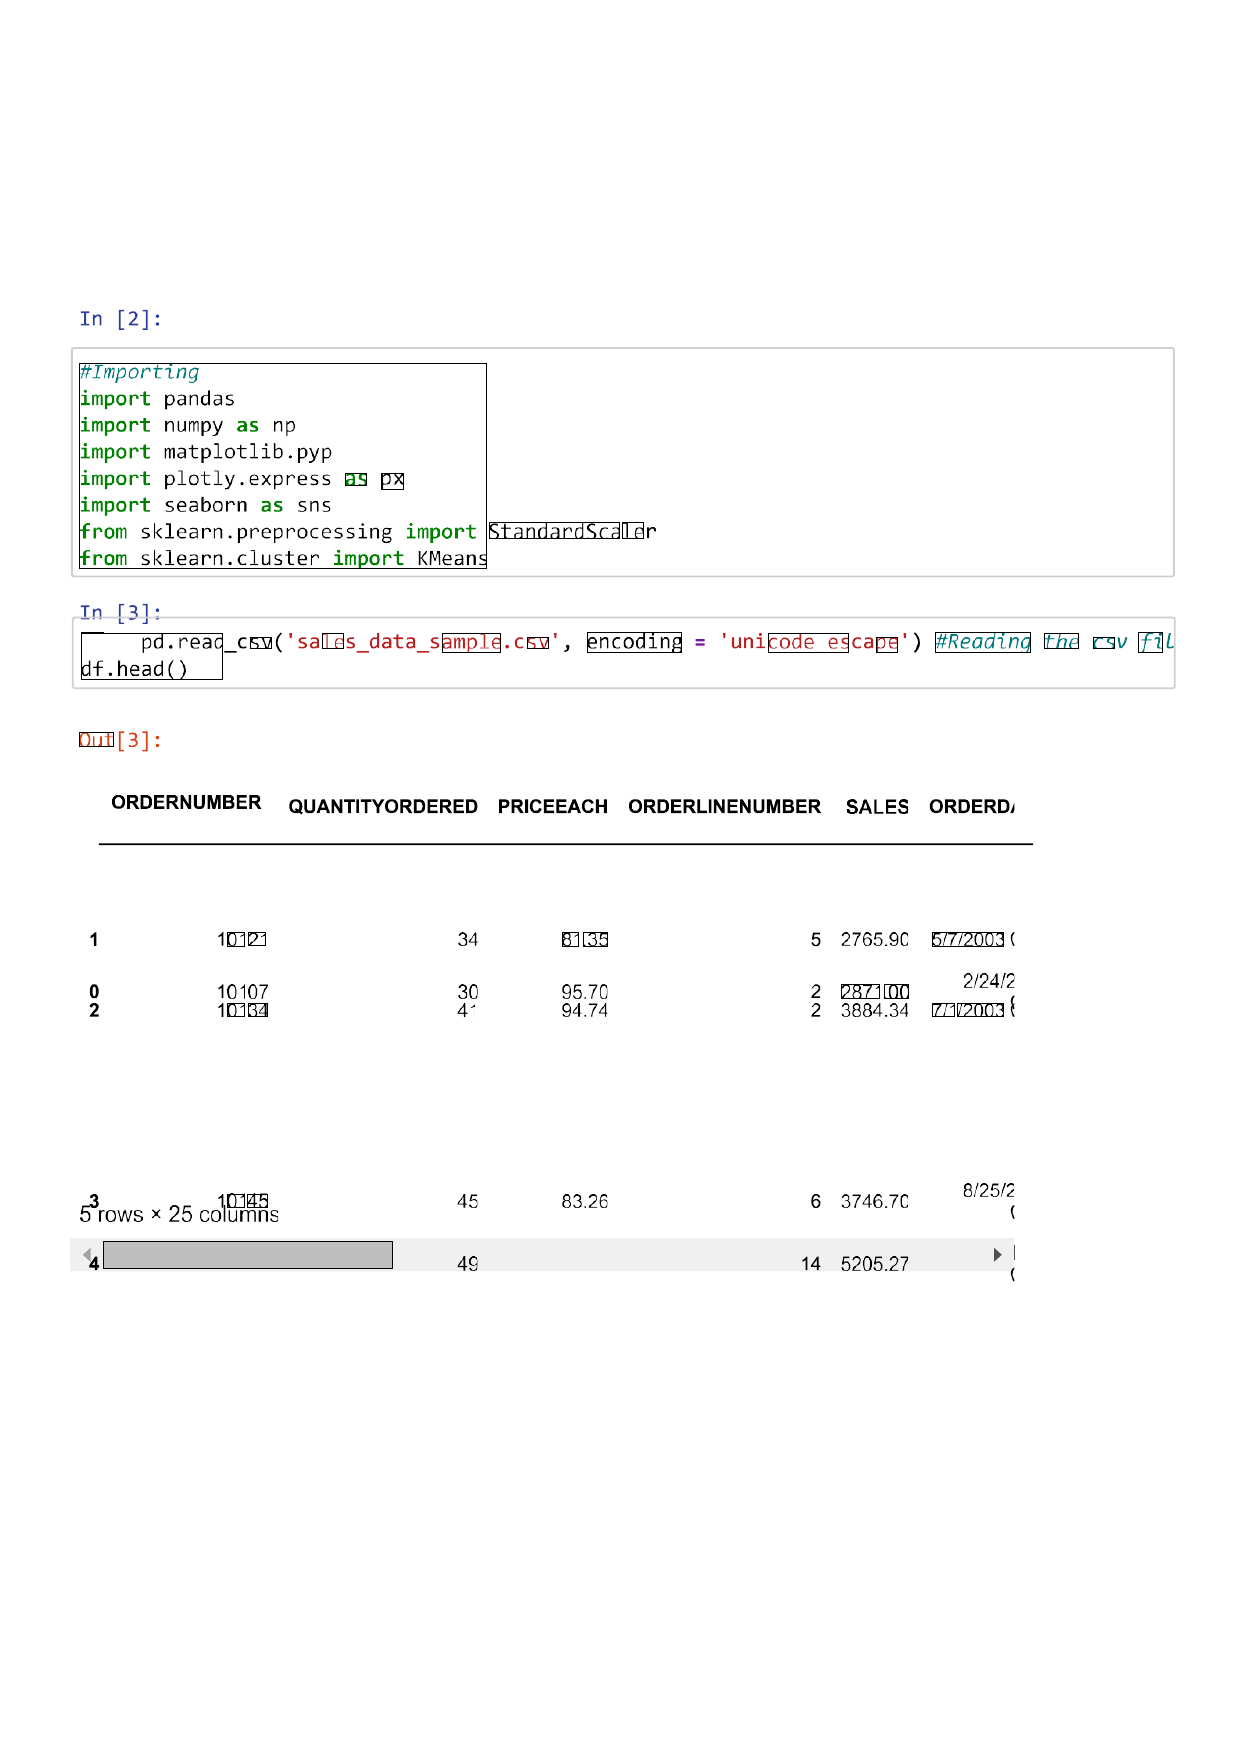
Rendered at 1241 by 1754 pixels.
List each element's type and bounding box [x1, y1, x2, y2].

picture [528, 638, 548, 648]
picture [82, 634, 222, 679]
picture [248, 984, 268, 999]
picture [443, 634, 500, 652]
picture [769, 634, 848, 652]
picture [841, 1256, 909, 1271]
picture [104, 1242, 392, 1268]
picture [563, 933, 578, 946]
picture [963, 973, 1015, 988]
picture [933, 933, 1003, 946]
picture [562, 984, 608, 999]
picture [227, 984, 245, 999]
picture [562, 1003, 608, 1017]
picture [841, 932, 908, 946]
picture [841, 1194, 908, 1208]
picture [584, 933, 607, 946]
picture [457, 1194, 478, 1208]
picture [249, 1004, 267, 1016]
picture [251, 638, 271, 648]
picture [323, 634, 343, 648]
picture [877, 638, 897, 652]
picture [490, 523, 619, 538]
picture [458, 932, 478, 946]
picture [623, 523, 643, 538]
picture [562, 1194, 608, 1208]
picture [933, 1004, 954, 1016]
picture [588, 633, 681, 652]
picture [457, 1003, 475, 1017]
picture [936, 633, 1030, 652]
picture [963, 1183, 1015, 1197]
picture [841, 1003, 909, 1017]
picture [1094, 638, 1114, 648]
picture [80, 364, 486, 568]
picture [457, 1256, 478, 1271]
picture [1139, 633, 1162, 652]
picture [80, 1195, 279, 1222]
picture [846, 799, 909, 814]
picture [249, 933, 265, 945]
picture [228, 933, 244, 946]
picture [1045, 634, 1078, 648]
picture [458, 984, 478, 999]
picture [80, 733, 113, 746]
picture [958, 1004, 1003, 1016]
picture [228, 1004, 244, 1016]
picture [885, 985, 908, 998]
picture [842, 985, 879, 998]
